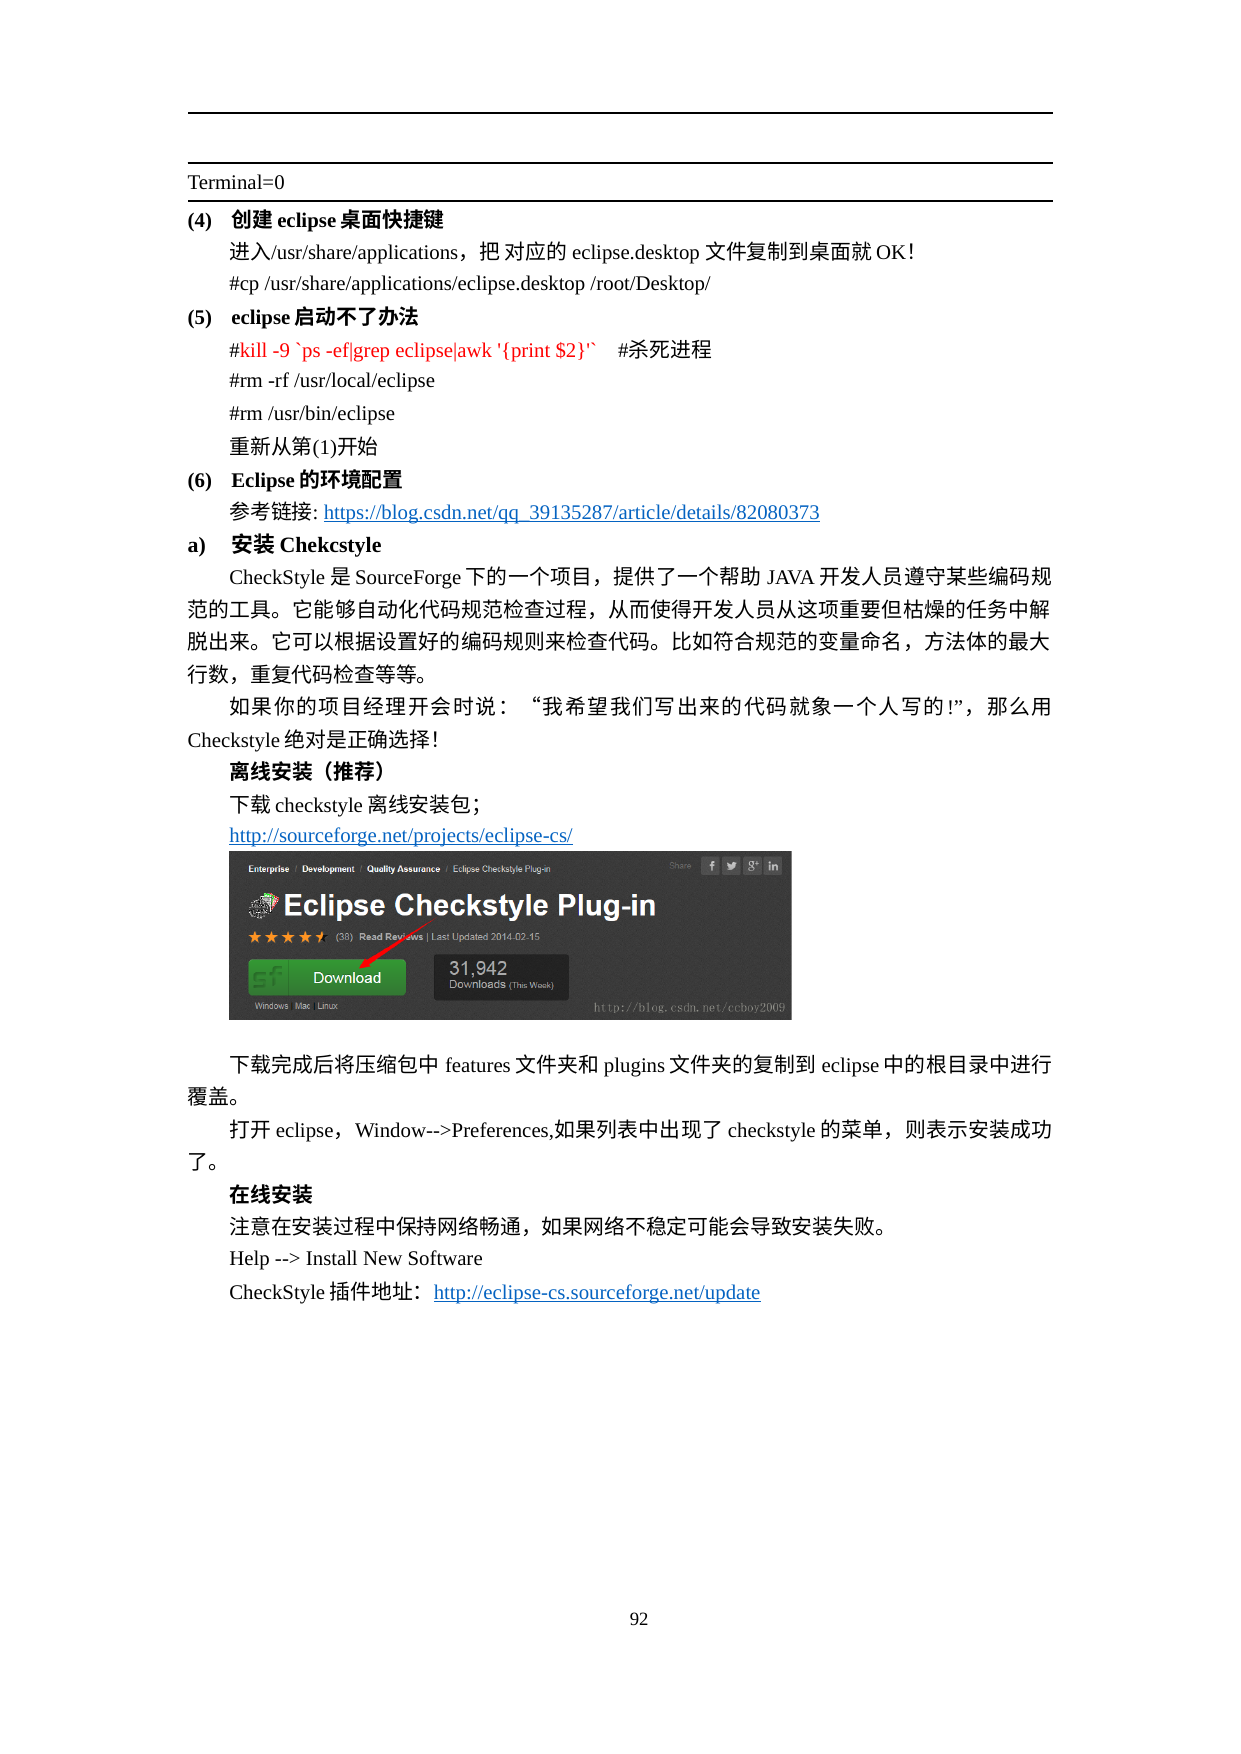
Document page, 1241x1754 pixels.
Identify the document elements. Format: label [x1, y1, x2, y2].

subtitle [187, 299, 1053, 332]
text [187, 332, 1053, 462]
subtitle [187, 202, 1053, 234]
picture [229, 851, 792, 1020]
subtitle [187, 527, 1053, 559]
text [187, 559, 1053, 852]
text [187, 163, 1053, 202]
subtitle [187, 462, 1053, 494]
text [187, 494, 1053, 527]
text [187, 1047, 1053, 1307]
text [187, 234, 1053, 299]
